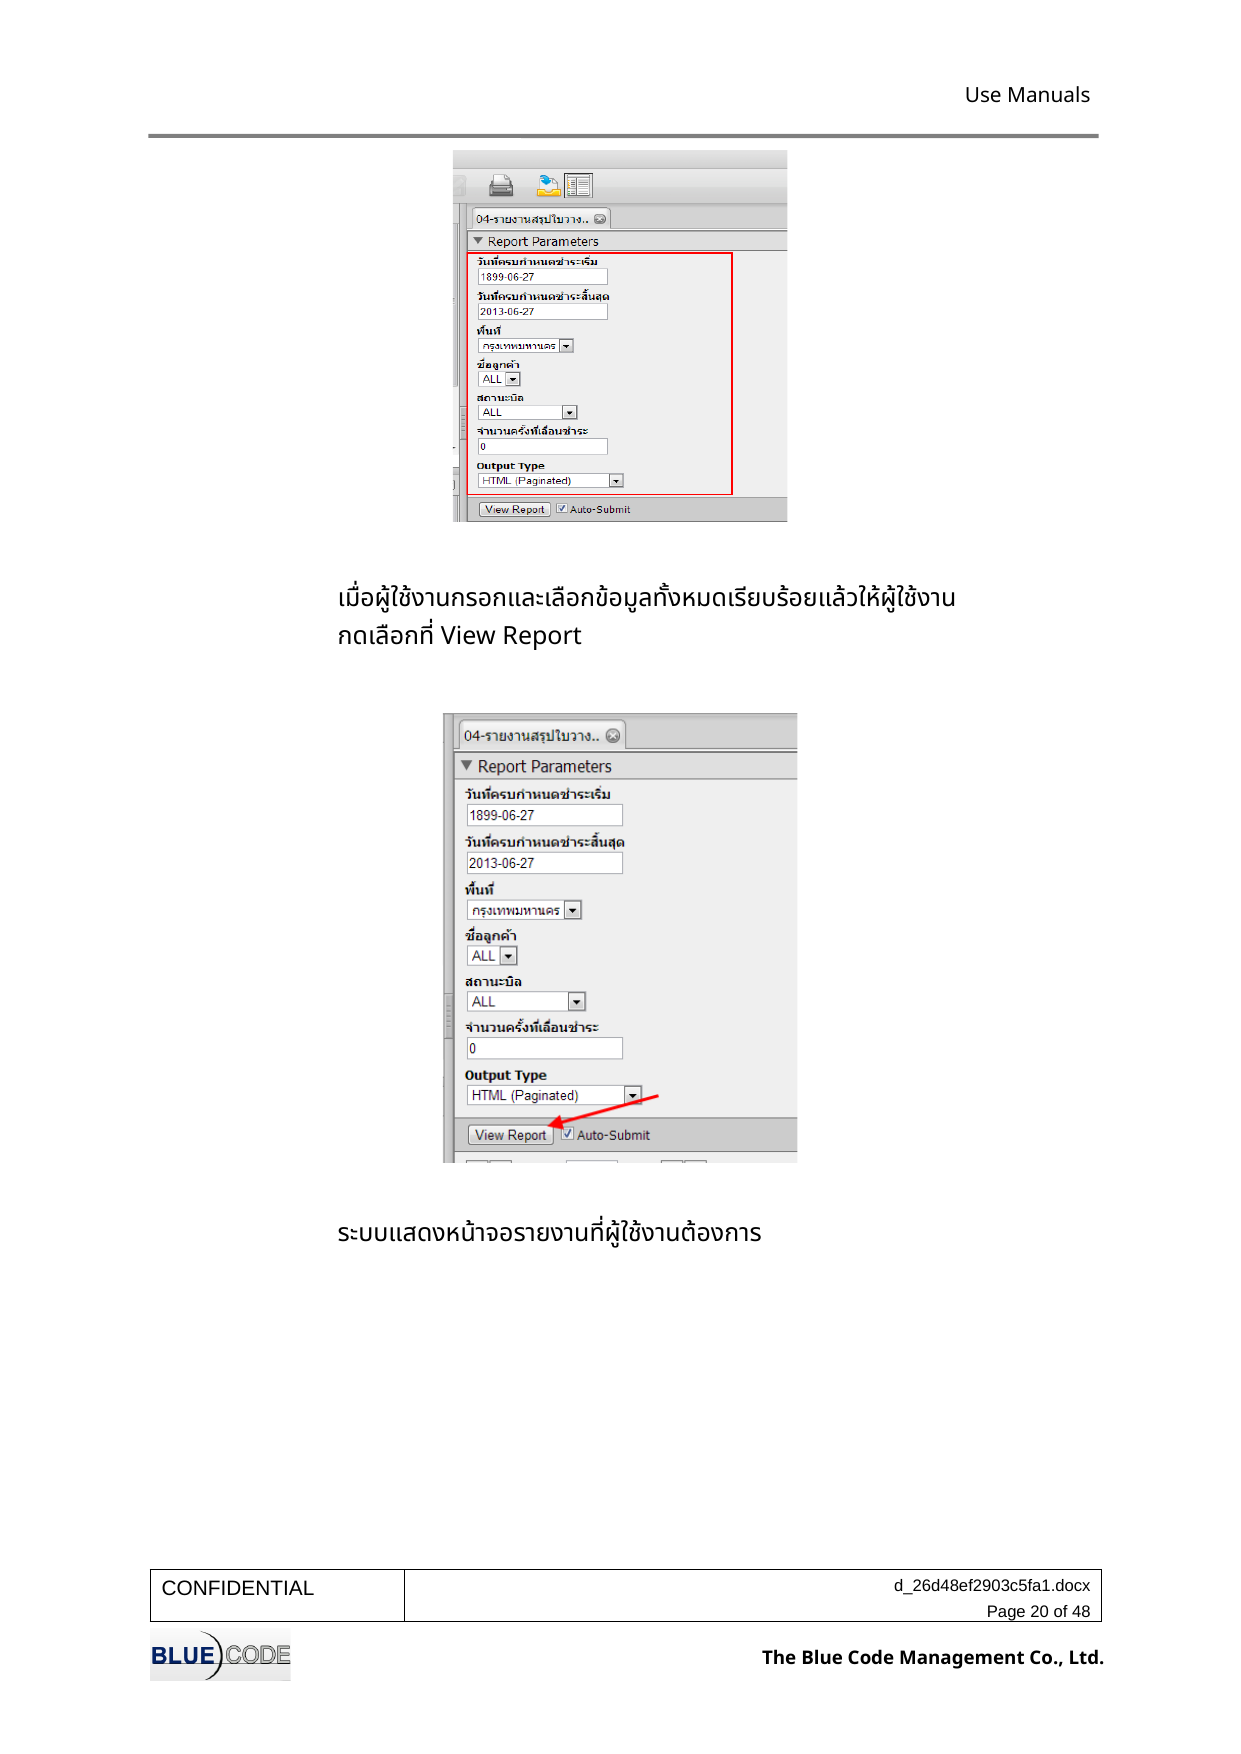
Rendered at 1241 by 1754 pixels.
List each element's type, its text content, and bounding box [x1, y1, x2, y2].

picture [452, 150, 788, 522]
list เมื่อผู้ใช้งานกรอกและเลือกข้อมูลทั้งหมดเรียบร้อยแล้วให้ผู้ใช้งาน [337, 580, 1090, 618]
list ระบบแสดงหน้าจอรายงานที่ผู้ใช้งานต้องการ [337, 1214, 1090, 1252]
picture [442, 713, 798, 1163]
list กดเลือกที่ View Report [337, 618, 1090, 656]
picture [150, 1628, 291, 1681]
